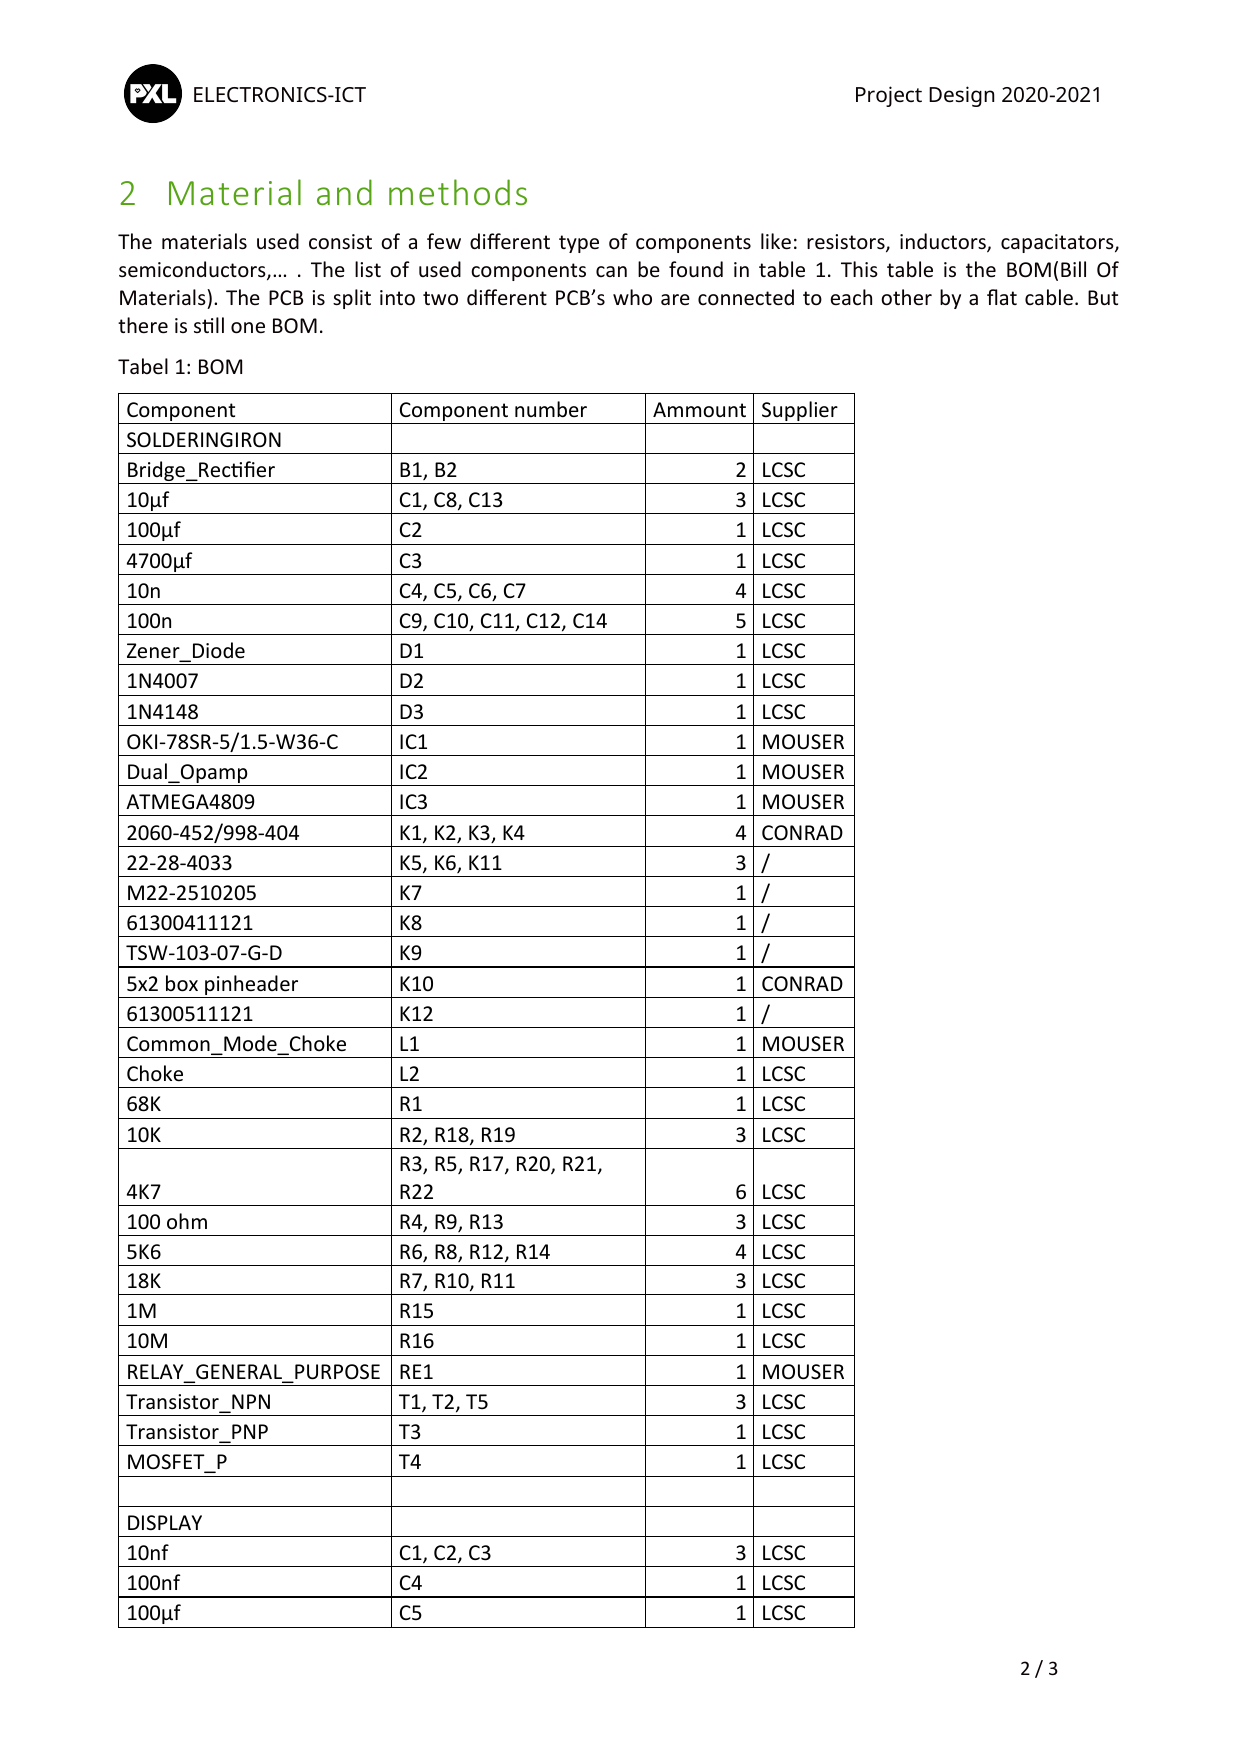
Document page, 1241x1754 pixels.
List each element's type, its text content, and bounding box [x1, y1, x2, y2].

table_cell 1 [646, 907, 753, 936]
table_cell MOUSER [754, 726, 854, 755]
table_cell D2 [392, 665, 645, 694]
table_cell 100 ohm [119, 1206, 391, 1235]
table_cell 4700µf [119, 545, 391, 574]
table_cell [392, 424, 645, 453]
text The materials used consist of a few different type of components like: resistors, inductors, capacitators, semiconductors,… . The list of used components can be found in table 1. This table is the BOM(Bill Of Materials). The PCB is split into two different PCB’s who are connected to each other by a flat cable. But there is still one BOM. [118, 227, 1122, 339]
table_cell K10 [392, 968, 645, 997]
table_cell 100n [119, 605, 391, 634]
table_cell R16 [392, 1326, 645, 1355]
table_cell 10µf [119, 484, 391, 513]
table_cell LCSC [754, 1326, 854, 1355]
table_cell Zener_Diode [119, 635, 391, 664]
table_cell C2 [392, 514, 645, 543]
table_cell [119, 1477, 391, 1506]
table_cell 1 [646, 665, 753, 694]
table_cell MOUSER [754, 786, 854, 815]
table_cell LCSC [754, 1295, 854, 1324]
table_cell RE1 [392, 1356, 645, 1385]
table_cell [754, 1507, 854, 1536]
table_cell LCSC [754, 1206, 854, 1235]
table_cell LCSC [754, 1567, 854, 1596]
table_cell LCSC [754, 1386, 854, 1415]
table_cell 1 [646, 1028, 753, 1057]
table_cell 1 [646, 968, 753, 997]
table_cell 1 [646, 1088, 753, 1117]
table_cell 100µf [119, 514, 391, 543]
table_cell 6 [646, 1149, 753, 1205]
table_cell R2, R18, R19 [392, 1119, 645, 1148]
table_cell [754, 424, 854, 453]
table_cell LCSC [754, 605, 854, 634]
table_cell K8 [392, 907, 645, 936]
table_cell 1 [646, 696, 753, 725]
table_cell [646, 424, 753, 453]
table_cell IC2 [392, 756, 645, 785]
table_cell [392, 1477, 645, 1506]
table_cell LCSC [754, 1058, 854, 1087]
table_cell [754, 1477, 854, 1506]
table_cell 61300511121 [119, 998, 391, 1027]
table_cell L1 [392, 1028, 645, 1057]
table_cell L2 [392, 1058, 645, 1087]
table_cell D3 [392, 696, 645, 725]
table_cell K9 [392, 937, 645, 966]
table_cell B1, B2 [392, 454, 645, 483]
table_cell [646, 1507, 753, 1536]
table_cell 1 [646, 756, 753, 785]
table_cell 3 [646, 1386, 753, 1415]
table_cell 10K [119, 1119, 391, 1148]
table_cell 1 [646, 877, 753, 906]
table_cell Transistor_PNP [119, 1416, 391, 1445]
table_cell T1, T2, T5 [392, 1386, 645, 1415]
table_cell LCSC [754, 1119, 854, 1148]
table_cell C1, C2, C3 [392, 1537, 645, 1566]
table_cell C4, C5, C6, C7 [392, 575, 645, 604]
table_cell LCSC [754, 545, 854, 574]
table_cell / [754, 937, 854, 966]
table_cell C5 [392, 1598, 645, 1627]
table_cell Bridge_Rectifier [119, 454, 391, 483]
table_cell CONRAD [754, 816, 854, 846]
table_cell DISPLAY [119, 1507, 391, 1536]
table_cell T4 [392, 1446, 645, 1476]
subtitle Material and methods [118, 169, 1122, 215]
table_cell 2 [646, 454, 753, 483]
table_cell C4 [392, 1567, 645, 1596]
table_cell LCSC [754, 1416, 854, 1445]
table_cell MOUSER [754, 1028, 854, 1057]
table_cell 3 [646, 1266, 753, 1294]
table_cell 68K [119, 1088, 391, 1117]
table_cell 1 [646, 1058, 753, 1087]
table_cell R6, R8, R12, R14 [392, 1236, 645, 1265]
table_cell 1N4148 [119, 696, 391, 725]
table_cell LCSC [754, 1598, 854, 1627]
table_cell C3 [392, 545, 645, 574]
table_cell LCSC [754, 665, 854, 694]
table_header Supplier [754, 394, 854, 423]
table_cell 1 [646, 1567, 753, 1596]
table_cell LCSC [754, 575, 854, 604]
table_cell LCSC [754, 696, 854, 725]
table_cell 1 [646, 726, 753, 755]
table_cell Dual_Opamp [119, 756, 391, 785]
table_cell LCSC [754, 514, 854, 543]
table_cell R1 [392, 1088, 645, 1117]
table_cell M22-2510205 [119, 877, 391, 906]
table_cell 1 [646, 514, 753, 543]
table_cell IC1 [392, 726, 645, 755]
table_cell 5 [646, 605, 753, 634]
table_cell LCSC [754, 454, 854, 483]
table_cell 1 [646, 635, 753, 664]
table_cell / [754, 877, 854, 906]
table_cell TSW-103-07-G-D [119, 937, 391, 966]
table_header Component [119, 394, 391, 423]
table_cell LCSC [754, 1149, 854, 1205]
table_cell K1, K2, K3, K4 [392, 816, 645, 846]
table_cell / [754, 998, 854, 1027]
table_cell 1 [646, 1446, 753, 1476]
table_cell T3 [392, 1416, 645, 1445]
table_cell 1 [646, 998, 753, 1027]
table_cell ATMEGA4809 [119, 786, 391, 815]
table_cell LCSC [754, 484, 854, 513]
table_cell R4, R9, R13 [392, 1206, 645, 1235]
table_cell Choke [119, 1058, 391, 1087]
table_cell 1 [646, 937, 753, 966]
table_cell MOUSER [754, 1356, 854, 1385]
text Tabel 1: BOM [118, 352, 1122, 380]
table_cell 1 [646, 1295, 753, 1324]
table_cell / [754, 847, 854, 876]
table_cell RELAY_GENERAL_PURPOSE [119, 1356, 391, 1385]
table_cell 3 [646, 484, 753, 513]
table_cell SOLDERINGIRON [119, 424, 391, 453]
table_cell 1 [646, 786, 753, 815]
table_cell 1M [119, 1295, 391, 1324]
table_cell 1 [646, 545, 753, 574]
table_cell K5, K6, K11 [392, 847, 645, 876]
table_cell 1N4007 [119, 665, 391, 694]
table_cell R3, R5, R17, R20, R21, R22 [392, 1149, 645, 1205]
table_cell 100nf [119, 1567, 391, 1596]
table_cell 1 [646, 1598, 753, 1627]
table_cell 4 [646, 575, 753, 604]
table_cell C1, C8, C13 [392, 484, 645, 513]
table_cell 2060-452/998-404 [119, 816, 391, 846]
table_cell 100µf [119, 1598, 391, 1627]
table_cell 61300411121 [119, 907, 391, 936]
table_cell LCSC [754, 1266, 854, 1294]
table_cell 4K7 [119, 1149, 391, 1205]
table_cell D1 [392, 635, 645, 664]
table_cell [646, 1477, 753, 1506]
table_cell 1 [646, 1326, 753, 1355]
table_cell 1 [646, 1416, 753, 1445]
table_cell / [754, 907, 854, 936]
table_cell LCSC [754, 1088, 854, 1117]
table_cell MOUSER [754, 756, 854, 785]
table_cell Common_Mode_Choke [119, 1028, 391, 1057]
table_cell 22-28-4033 [119, 847, 391, 876]
table_cell 3 [646, 847, 753, 876]
table_cell 3 [646, 1119, 753, 1148]
table_cell IC3 [392, 786, 645, 815]
table_cell 10M [119, 1326, 391, 1355]
table_cell 3 [646, 1206, 753, 1235]
table_cell MOSFET_P [119, 1446, 391, 1476]
table_cell LCSC [754, 1537, 854, 1566]
table_cell C9, C10, C11, C12, C14 [392, 605, 645, 634]
table_cell Transistor_NPN [119, 1386, 391, 1415]
table_cell 18K [119, 1266, 391, 1294]
table_cell LCSC [754, 635, 854, 664]
table_cell 5x2 box pinheader [119, 968, 391, 997]
table_cell K12 [392, 998, 645, 1027]
table_cell LCSC [754, 1446, 854, 1476]
table_cell 4 [646, 1236, 753, 1265]
table_cell CONRAD [754, 968, 854, 997]
table_cell OKI-78SR-5/1.5-W36-C [119, 726, 391, 755]
table_cell 3 [646, 1537, 753, 1566]
table_cell LCSC [754, 1236, 854, 1265]
table_cell 10n [119, 575, 391, 604]
table_cell K7 [392, 877, 645, 906]
table_cell 5K6 [119, 1236, 391, 1265]
table_header Component number [392, 394, 645, 423]
table_cell R7, R10, R11 [392, 1266, 645, 1294]
table_cell 1 [646, 1356, 753, 1385]
table_cell 4 [646, 816, 753, 846]
table_header Ammount [646, 394, 753, 423]
picture [118, 59, 188, 129]
table_cell [392, 1507, 645, 1536]
table_cell R15 [392, 1295, 645, 1324]
table_cell 10nf [119, 1537, 391, 1566]
